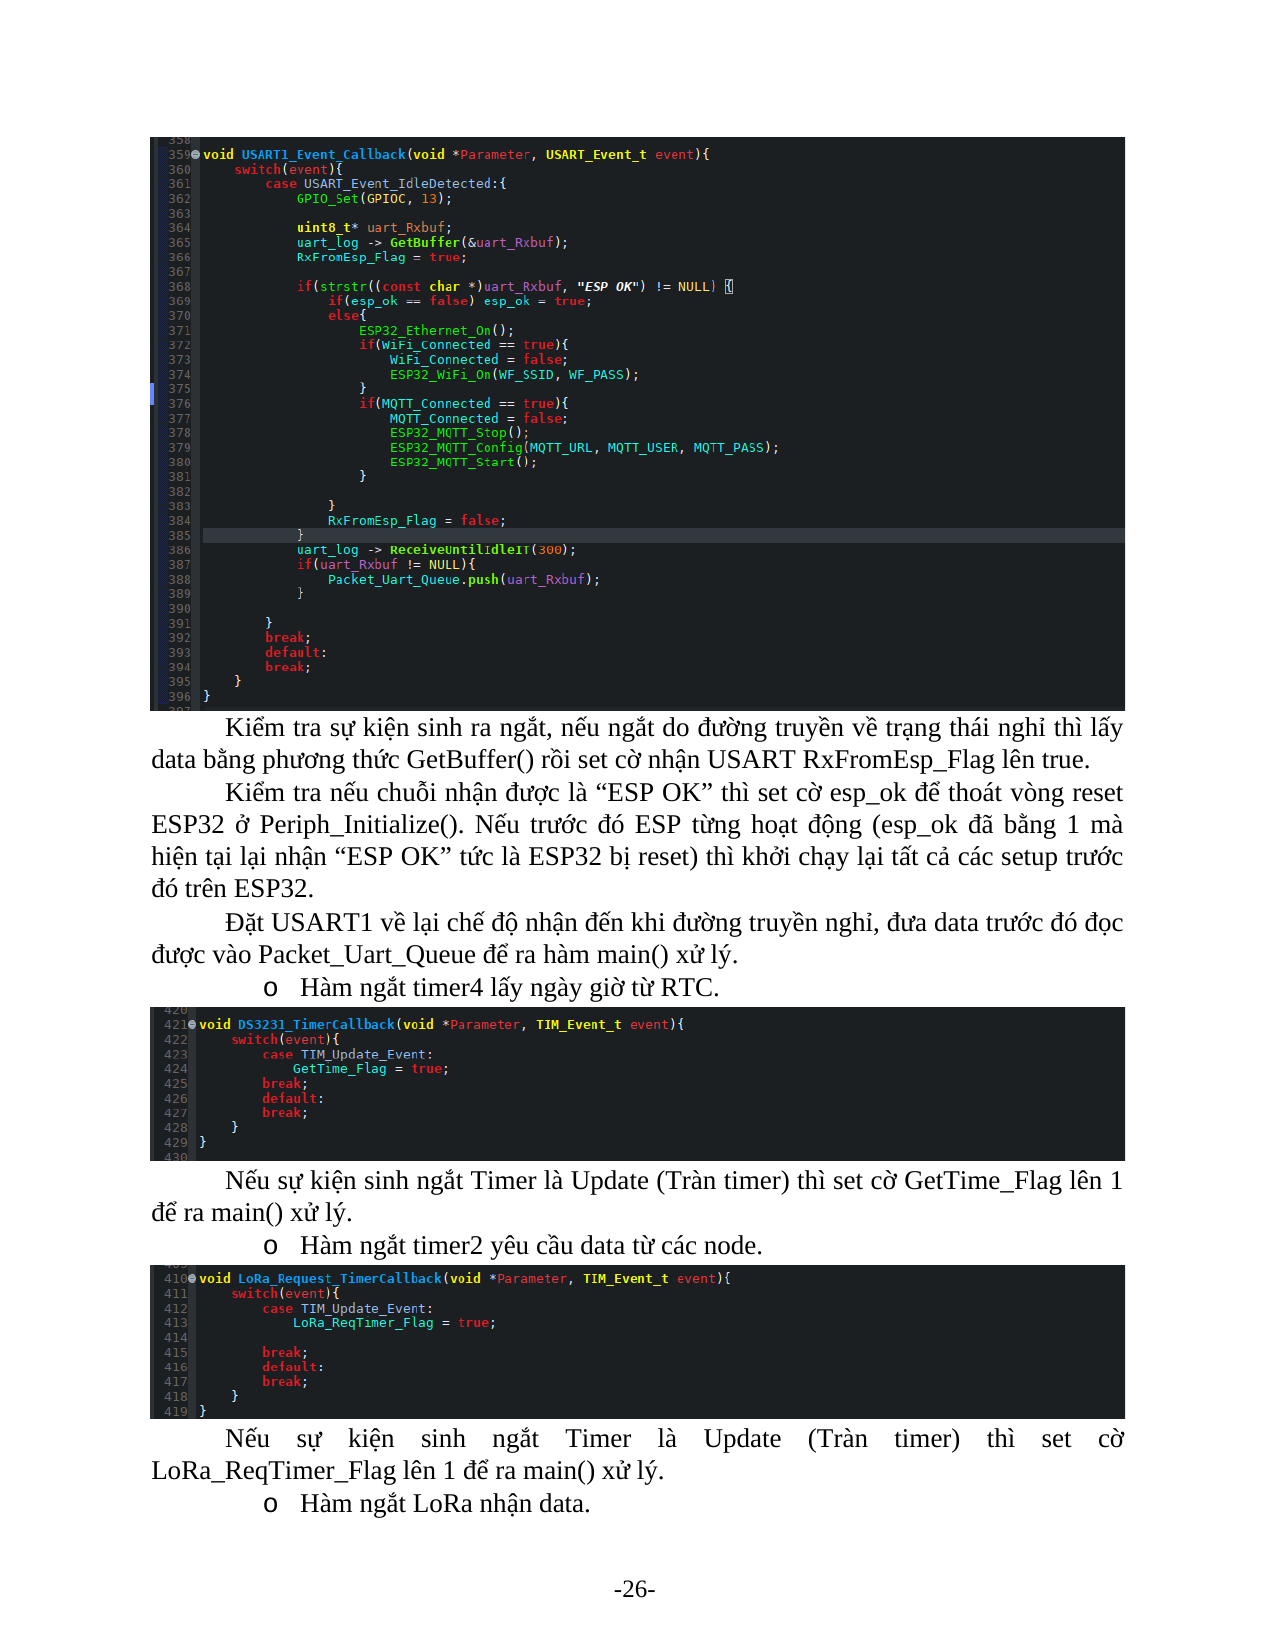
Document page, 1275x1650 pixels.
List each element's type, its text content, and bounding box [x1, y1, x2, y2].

list Hàm ngắt timer4 lấy ngày giờ từ RTC. [262, 971, 1125, 1005]
text Kiểm tra sự kiện sinh ra ngắt, nếu ngắt do đường truyền về trạng thái nghỉ thì lấy data bằng phương thức GetBuffer() rồi set cờ nhận USART RxFromEsp_Flag lên true. [150, 711, 1125, 774]
text Nếu sự kiện sinh ngắt Timer là Update (Tràn timer) thì set cờ GetTime_Flag lên 1 để ra main() xử lý. [150, 1161, 1125, 1227]
picture [150, 137, 1126, 711]
list Hàm ngắt LoRa nhận data. [262, 1487, 1125, 1521]
picture [150, 1265, 1126, 1419]
text Kiểm tra nếu chuỗi nhận được là “ESP OK” thì set cờ esp_ok để thoát vòng reset ESP32 ở Periph_Initialize(). Nếu trước đó ESP từng hoạt động (esp_ok đã bằng 1 mà hiện tại lại nhận “ESP OK” tức là ESP32 bị reset) thì khởi chạy lại tất cả các setup trước đó trên ESP32. [150, 777, 1125, 904]
text Nếu sự kiện sinh ngắt Timer là Update (Tràn timer) thì set cờ LoRa_ReqTimer_Flag lên 1 để ra main() xử lý. [150, 1419, 1125, 1485]
text Đặt USART1 về lại chế độ nhận đến khi đường truyền nghỉ, đưa data trước đó đọc được vào Packet_Uart_Queue để ra hàm main() xử lý. [150, 906, 1125, 969]
list Hàm ngắt timer2 yêu cầu data từ các node. [262, 1229, 1125, 1263]
picture [150, 1007, 1126, 1161]
